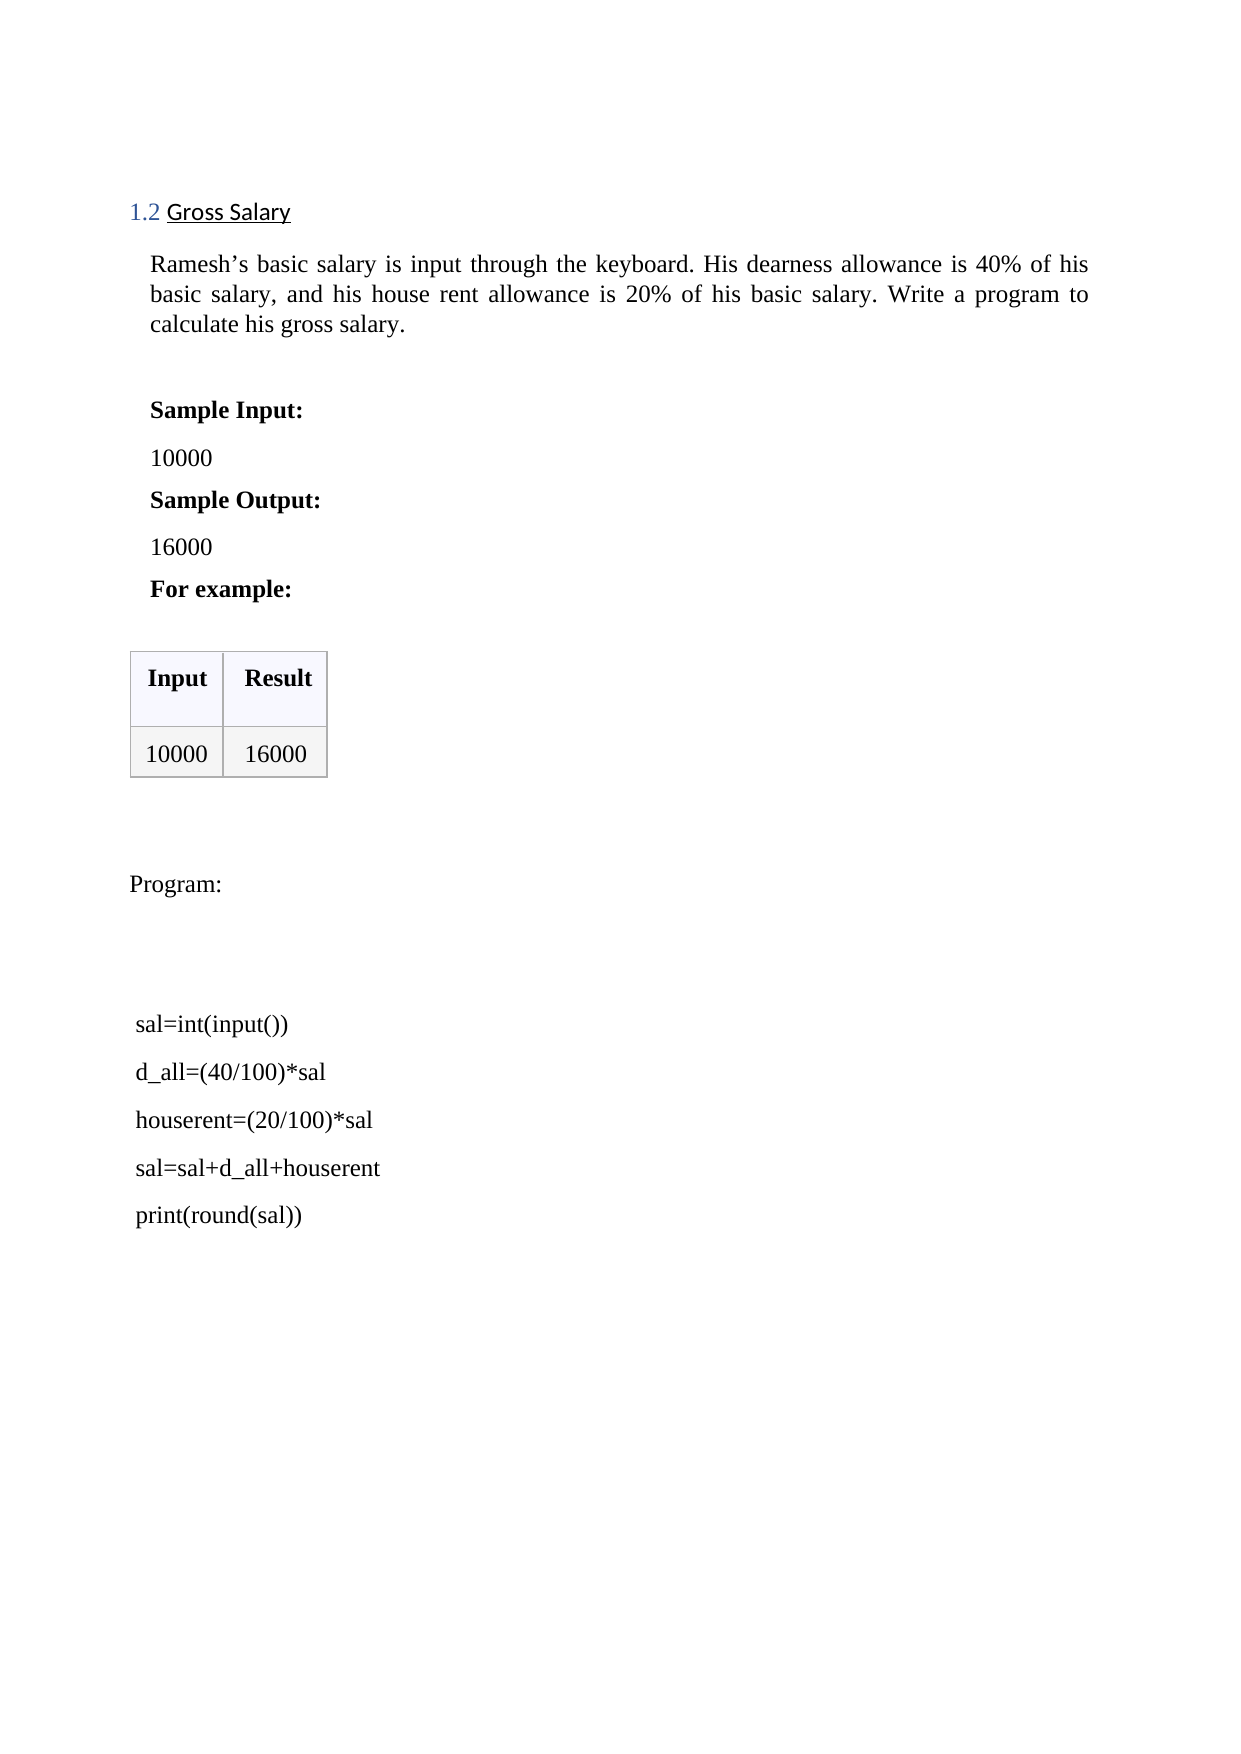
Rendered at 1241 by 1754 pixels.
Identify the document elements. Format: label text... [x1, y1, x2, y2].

text sal=int(input()) [129, 1009, 1211, 1038]
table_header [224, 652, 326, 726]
text houserent=(20/100)*sal [129, 1105, 1211, 1134]
text d_all=(40/100)*sal [129, 1057, 1211, 1086]
text 16000 [150, 532, 1211, 561]
text print(round(sal)) [129, 1200, 1211, 1229]
text Sample Input: [150, 395, 1211, 424]
text Ramesh’s basic salary is input through the keyboard. His dearness allowance is 40% of his basic salary, and his house rent allowance is 20% of his basic salary. Write a program to calculate his gross salary. [150, 249, 1091, 338]
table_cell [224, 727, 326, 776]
subtitle 1.2 Gross Salary [129, 196, 1112, 226]
text For example: [150, 574, 1211, 603]
text sal=sal+d_all+houserent [129, 1153, 1211, 1181]
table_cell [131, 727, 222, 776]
text Sample Output: [150, 485, 1211, 513]
text 10000 [150, 443, 1211, 471]
subtitle Program: [129, 869, 1211, 898]
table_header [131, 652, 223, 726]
